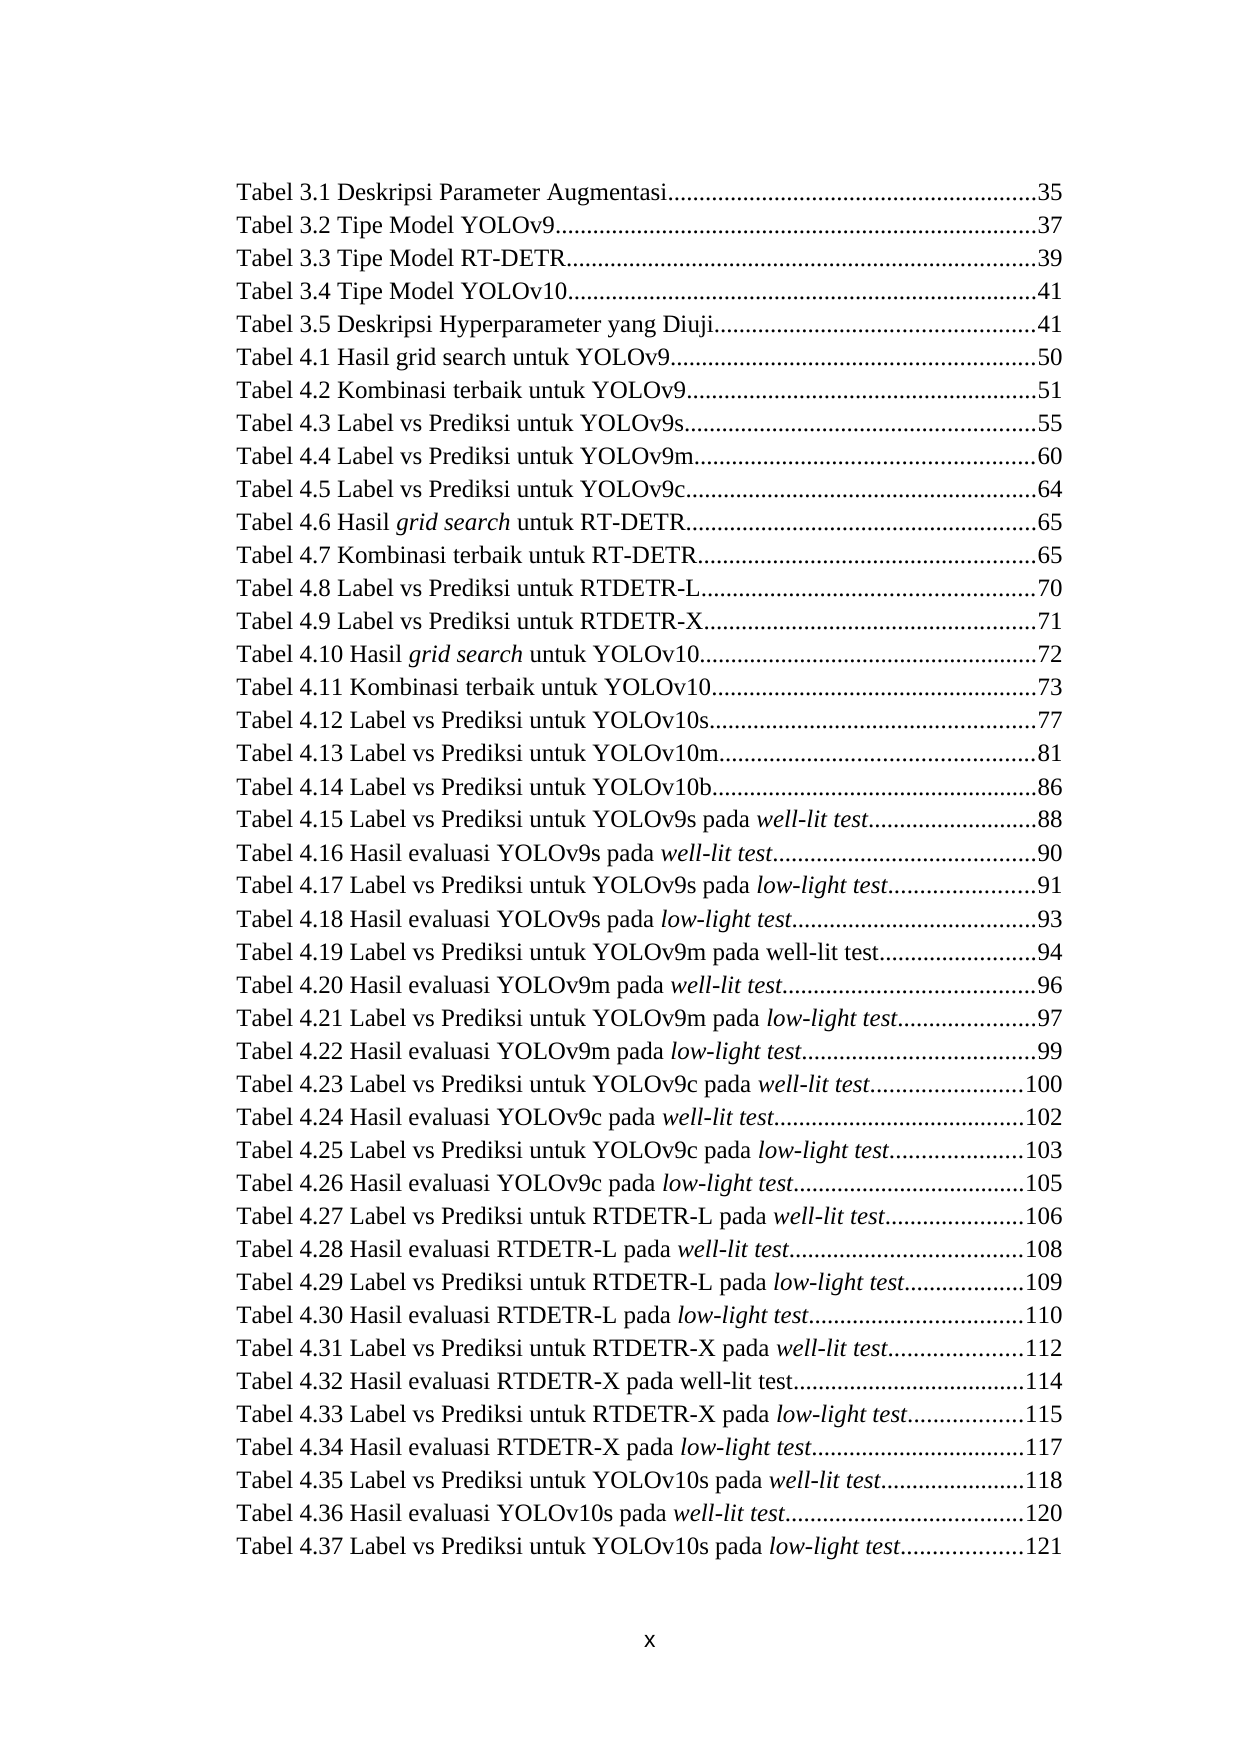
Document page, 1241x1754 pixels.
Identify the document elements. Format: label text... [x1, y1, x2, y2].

text Tabel 4.20 Hasil evaluasi YOLOv9m pada well-lit test 96 [236, 970, 1063, 998]
text Tabel 3.4 Tipe Model YOLOv10 41 [236, 276, 1063, 305]
text Tabel 4.12 Label vs Prediksi untuk YOLOv10s 77 [236, 706, 1063, 734]
text Tabel 4.32 Hasil evaluasi RTDETR-X pada well-lit test 114 [236, 1366, 1063, 1395]
text Tabel 3.5 Deskripsi Hyperparameter yang Diuji 41 [236, 309, 1063, 338]
text Tabel 4.10 Hasil grid search untuk YOLOv10 72 [236, 639, 1063, 668]
text Tabel 4.17 Label vs Prediksi untuk YOLOv9s pada low-light test 91 [236, 871, 1063, 899]
text Tabel 4.13 Label vs Prediksi untuk YOLOv10m 81 [236, 738, 1063, 767]
text Tabel 4.15 Label vs Prediksi untuk YOLOv9s pada well-lit test 88 [236, 804, 1063, 833]
text Tabel 4.9 Label vs Prediksi untuk RTDETR-X 71 [236, 606, 1063, 635]
text Tabel 4.1 Hasil grid search untuk YOLOv9 50 [236, 342, 1063, 371]
text Tabel 4.33 Label vs Prediksi untuk RTDETR-X pada low-light test 115 [236, 1399, 1063, 1428]
text Tabel 4.36 Hasil evaluasi YOLOv10s pada well-lit test 120 [236, 1498, 1063, 1527]
text Tabel 4.2 Kombinasi terbaik untuk YOLOv9 51 [236, 375, 1063, 404]
text Tabel 4.28 Hasil evaluasi RTDETR-L pada well-lit test 108 [236, 1234, 1063, 1263]
text Tabel 4.29 Label vs Prediksi untuk RTDETR-L pada low-light test 109 [236, 1267, 1063, 1296]
text Tabel 3.3 Tipe Model RT-DETR 39 [236, 243, 1063, 272]
text Tabel 4.14 Label vs Prediksi untuk YOLOv10b 86 [236, 772, 1063, 800]
text Tabel 4.18 Hasil evaluasi YOLOv9s pada low-light test 93 [236, 904, 1063, 932]
text Tabel 4.34 Hasil evaluasi RTDETR-X pada low-light test 117 [236, 1432, 1063, 1461]
text Tabel 4.3 Label vs Prediksi untuk YOLOv9s 55 [236, 408, 1063, 437]
text Tabel 4.19 Label vs Prediksi untuk YOLOv9m pada well-lit test 94 [236, 937, 1063, 965]
text Tabel 4.6 Hasil grid search untuk RT-DETR 65 [236, 507, 1063, 536]
text Tabel 4.27 Label vs Prediksi untuk RTDETR-L pada well-lit test 106 [236, 1201, 1063, 1229]
text Tabel 4.4 Label vs Prediksi untuk YOLOv9m 60 [236, 441, 1063, 470]
text Tabel 4.8 Label vs Prediksi untuk RTDETR-L 70 [236, 573, 1063, 602]
text Tabel 4.31 Label vs Prediksi untuk RTDETR-X pada well-lit test 112 [236, 1333, 1063, 1362]
text Tabel 4.25 Label vs Prediksi untuk YOLOv9c pada low-light test 103 [236, 1135, 1063, 1163]
text Tabel 4.11 Kombinasi terbaik untuk YOLOv10 73 [236, 672, 1063, 701]
text Tabel 4.23 Label vs Prediksi untuk YOLOv9c pada well-lit test 100 [236, 1069, 1063, 1097]
text Tabel 4.37 Label vs Prediksi untuk YOLOv10s pada low-light test 121 [236, 1531, 1063, 1560]
text Tabel 4.24 Hasil evaluasi YOLOv9c pada well-lit test 102 [236, 1102, 1063, 1131]
text Tabel 3.2 Tipe Model YOLOv9 37 [236, 210, 1063, 239]
text Tabel 4.30 Hasil evaluasi RTDETR-L pada low-light test 110 [236, 1300, 1063, 1329]
text Tabel 4.16 Hasil evaluasi YOLOv9s pada well-lit test 90 [236, 838, 1063, 866]
text Tabel 4.5 Label vs Prediksi untuk YOLOv9c 64 [236, 474, 1063, 503]
text Tabel 4.7 Kombinasi terbaik untuk RT-DETR 65 [236, 540, 1063, 569]
text Tabel 4.22 Hasil evaluasi YOLOv9m pada low-light test 99 [236, 1036, 1063, 1064]
text Tabel 4.35 Label vs Prediksi untuk YOLOv10s pada well-lit test 118 [236, 1465, 1063, 1494]
text Tabel 4.21 Label vs Prediksi untuk YOLOv9m pada low-light test 97 [236, 1003, 1063, 1031]
text Tabel 3.1 Deskripsi Parameter Augmentasi 35 [236, 177, 1063, 206]
text Tabel 4.26 Hasil evaluasi YOLOv9c pada low-light test 105 [236, 1168, 1063, 1197]
